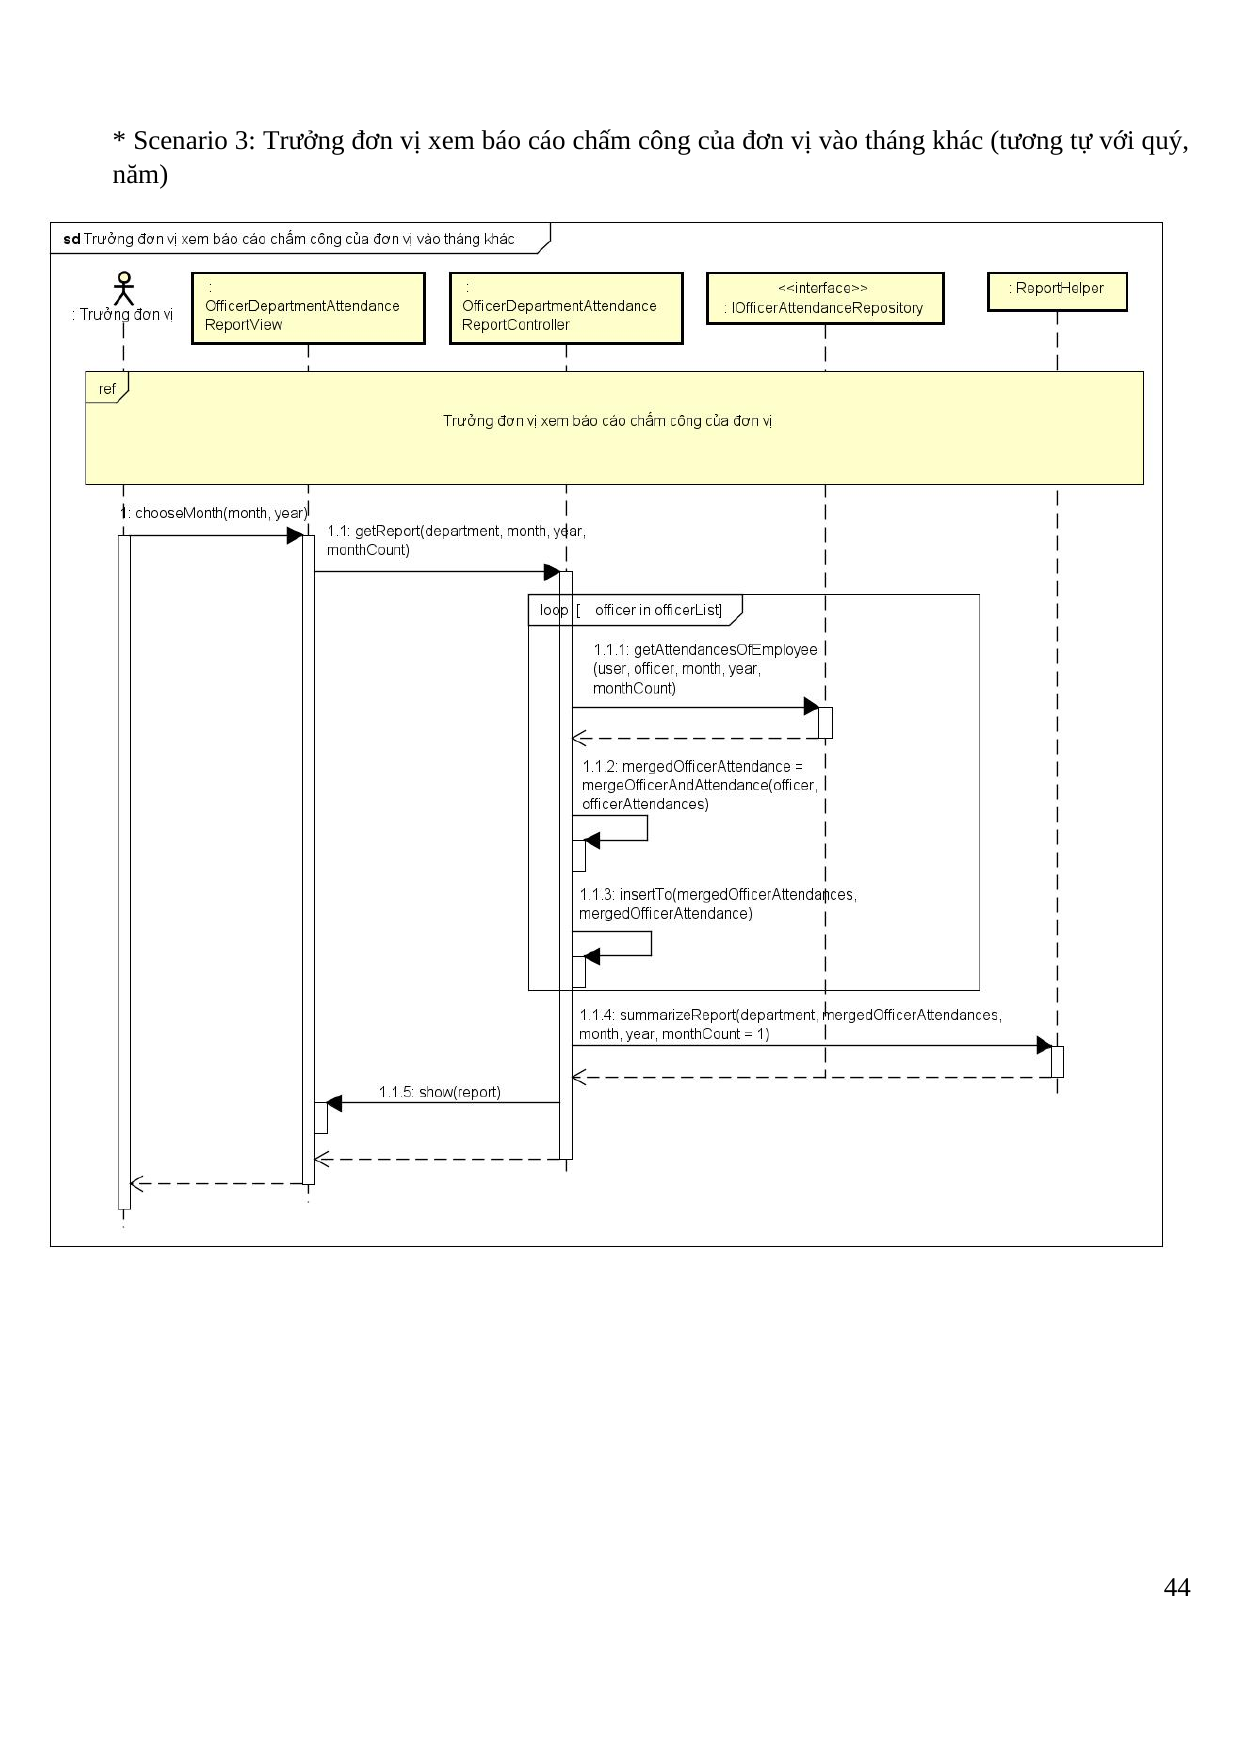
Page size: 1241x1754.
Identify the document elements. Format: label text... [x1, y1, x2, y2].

text * Scenario 3: Trưởng đơn vị xem báo cáo chấm công của đơn vị vào tháng khác (tương tự với quý, năm) [112, 124, 1191, 190]
picture [37, 209, 1170, 1252]
